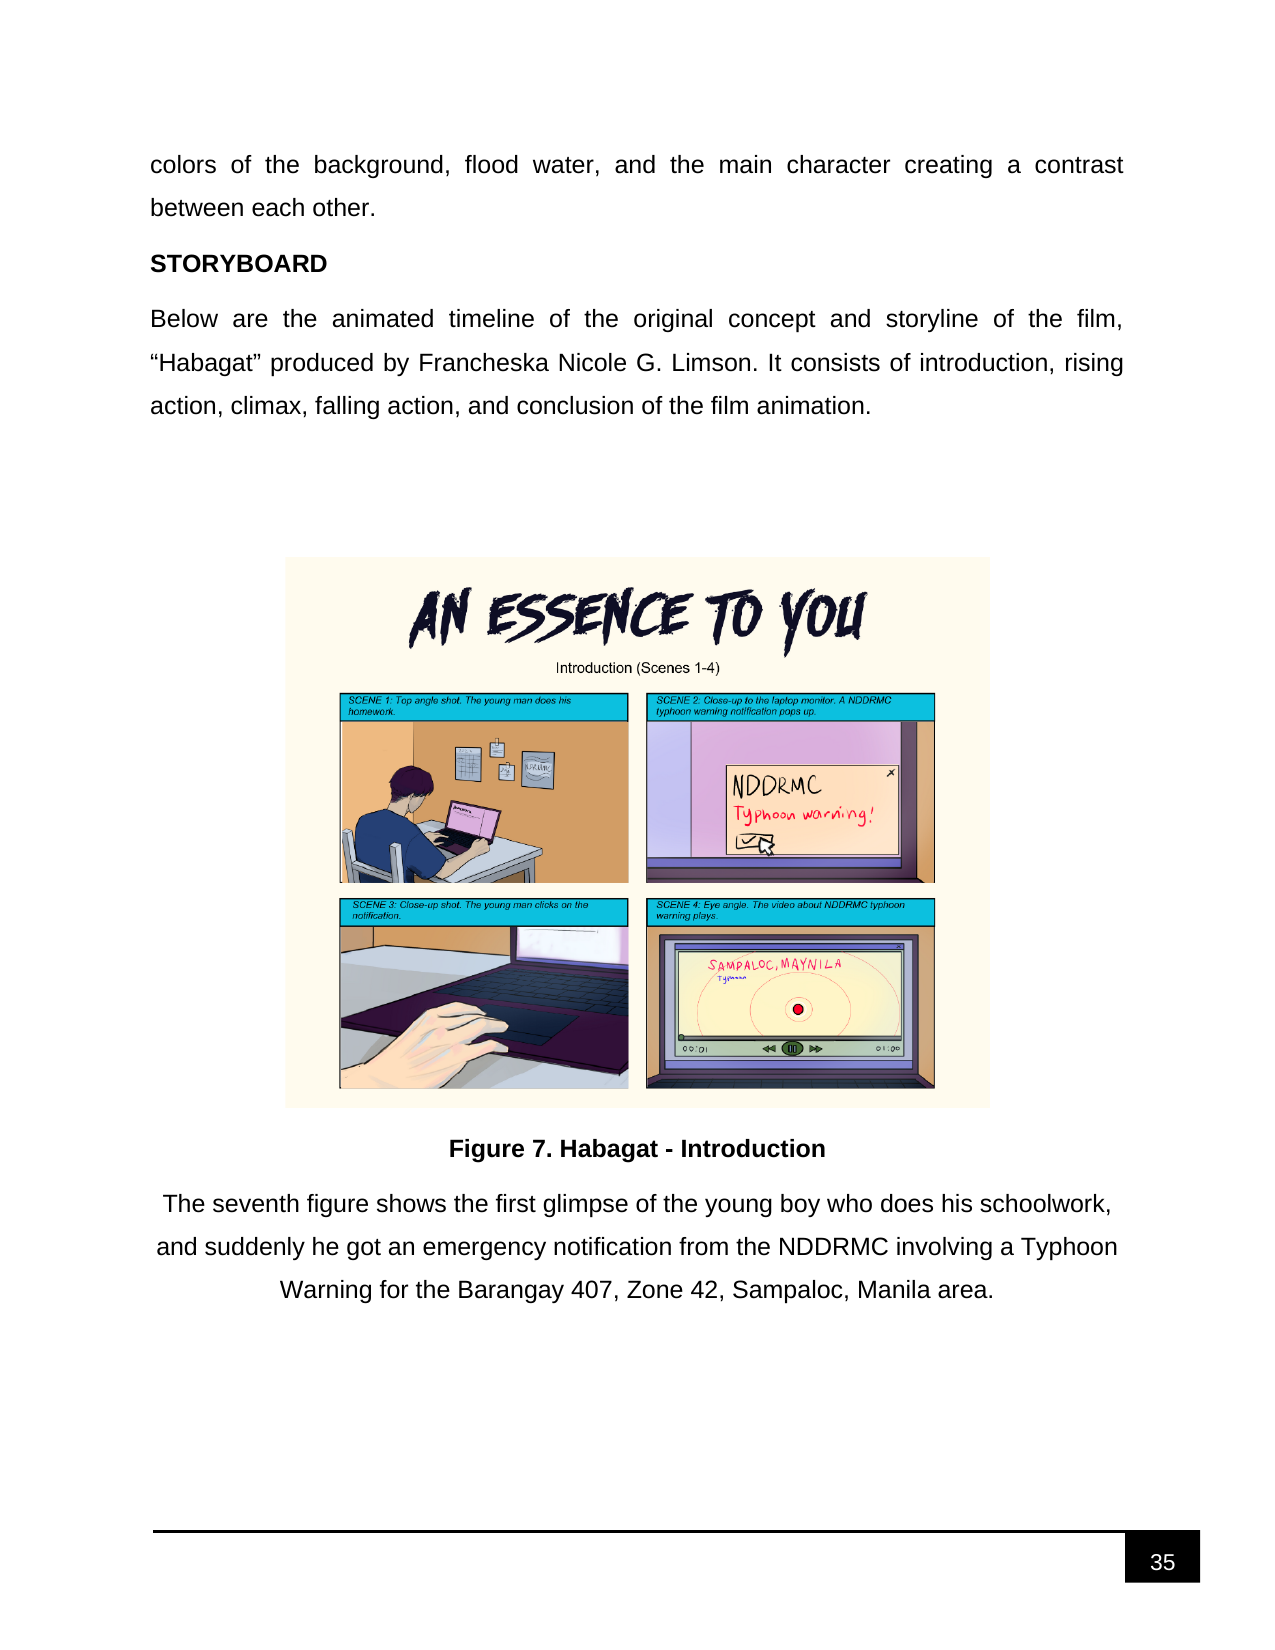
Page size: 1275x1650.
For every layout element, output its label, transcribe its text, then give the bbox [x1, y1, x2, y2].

text Figure 7. Habagat - Introduction [150, 1133, 1125, 1162]
text The seventh figure shows the first glimpse of the young boy who does his schoolwork, and suddenly he got an emergency notification from the NDDRMC involving a Typhoon Warning for the Barangay 407, Zone 42, Sampaloc, Manila area. [150, 1189, 1125, 1304]
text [150, 150, 1125, 222]
text Below are the animated timeline of the original concept and storyline of the film, “Habagat” produced by Francheska Nicole G. Limson. It consists of introduction, rising action, climax, falling action, and conclusion of the film animation. [150, 304, 1125, 419]
text STORYBOARD [150, 249, 1125, 277]
picture [285, 557, 990, 1108]
